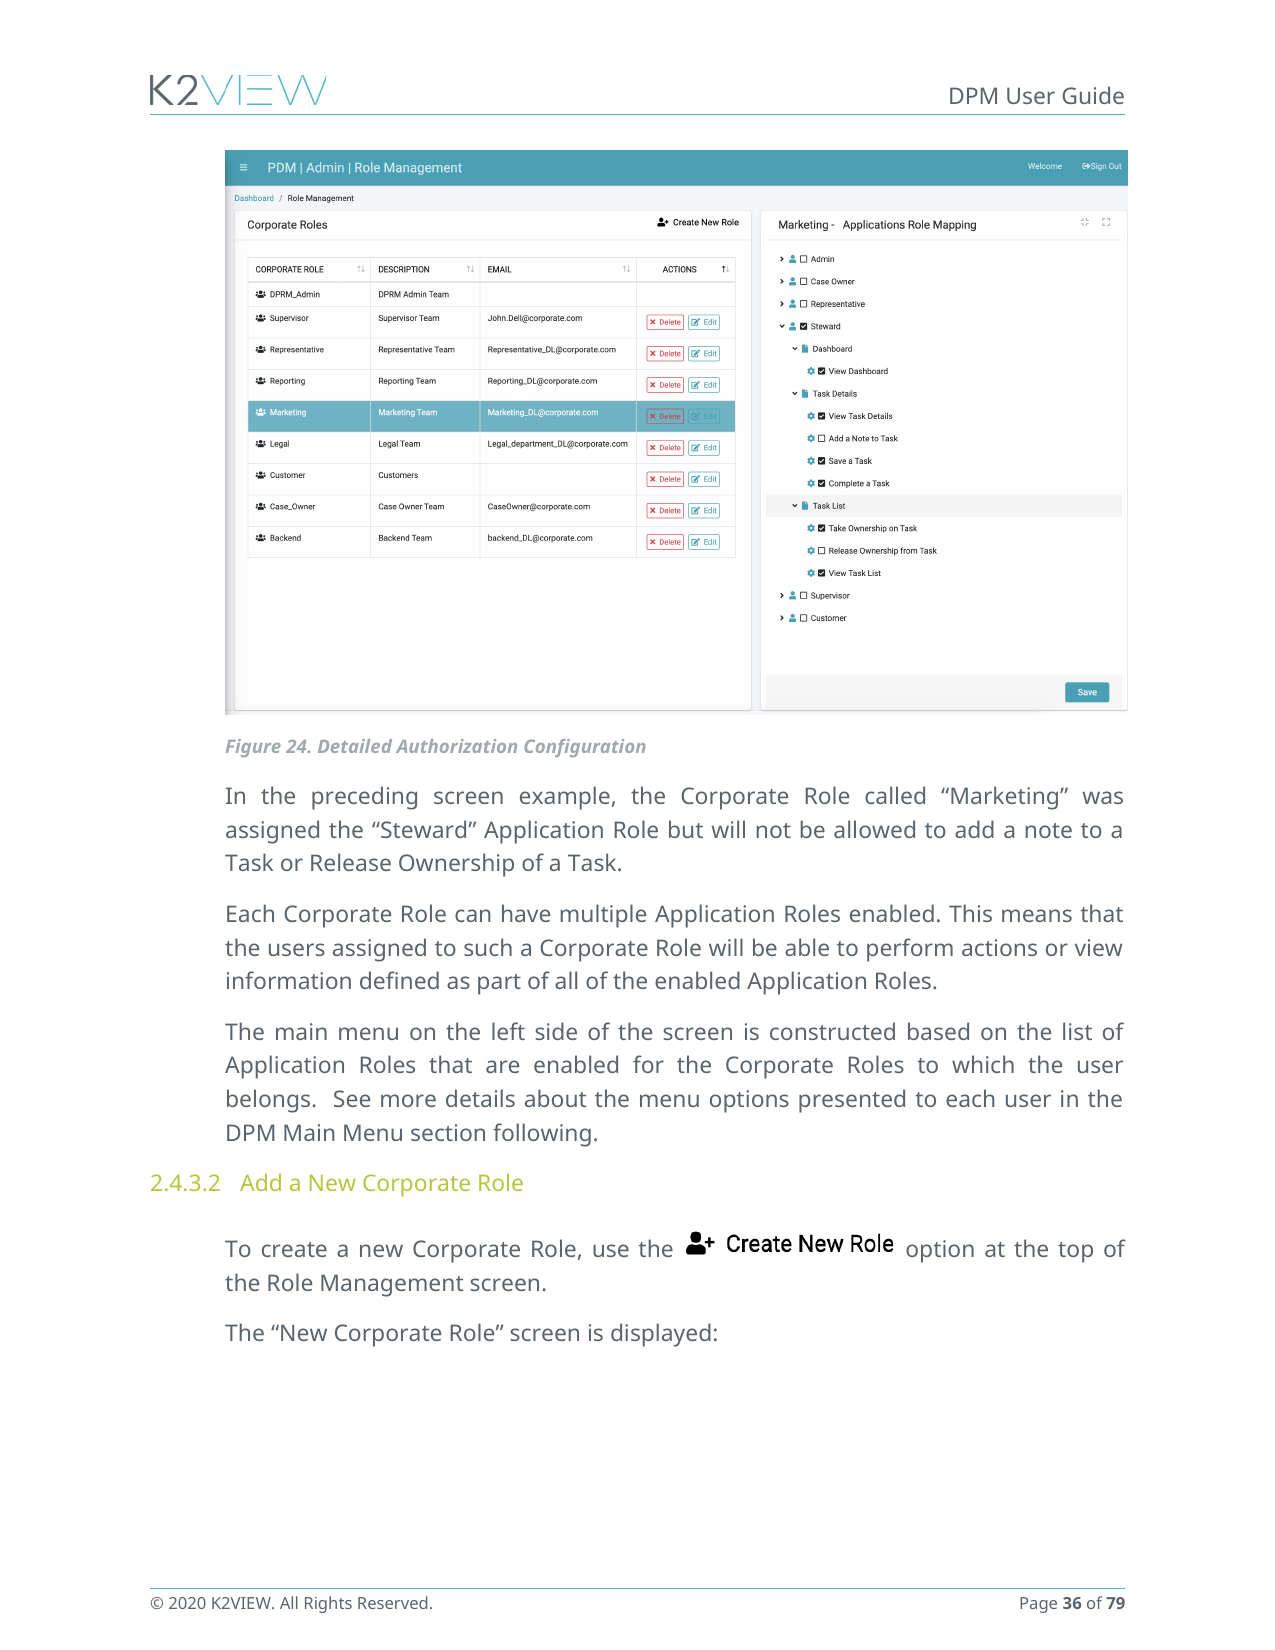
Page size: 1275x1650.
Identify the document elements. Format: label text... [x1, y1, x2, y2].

text The main menu on the left side of the screen is constructed based on the list of Application Roles that are enabled for the Corporate Roles to which the user belongs. See more details about the menu options presented to each user in the DPM Main Menu section following. [225, 1016, 1125, 1148]
picture [225, 150, 1128, 715]
subtitle Add a New Corporate Role [150, 1167, 1125, 1199]
picture [150, 75, 327, 105]
text In the preceding screen example, the Corporate Role called “Marketing” was assigned the “Steward” Application Role but will not be allowed to add a note to a Task or Release Ownership of a Task. [225, 780, 1125, 879]
text Figure 24. Detailed Authorization Configuration [225, 733, 1125, 759]
text Each Corporate Role can have multiple Application Roles enabled. This means that the users assigned to such a Corporate Role will be able to perform actions or view information defined as part of all of the enabled Application Roles. [225, 898, 1125, 997]
picture [683, 1213, 897, 1258]
text The “New Corporate Role” screen is displayed: [225, 1317, 1125, 1348]
text To create a new Corporate Role, use the option at the top of the Role Management screen. [225, 1214, 1125, 1298]
